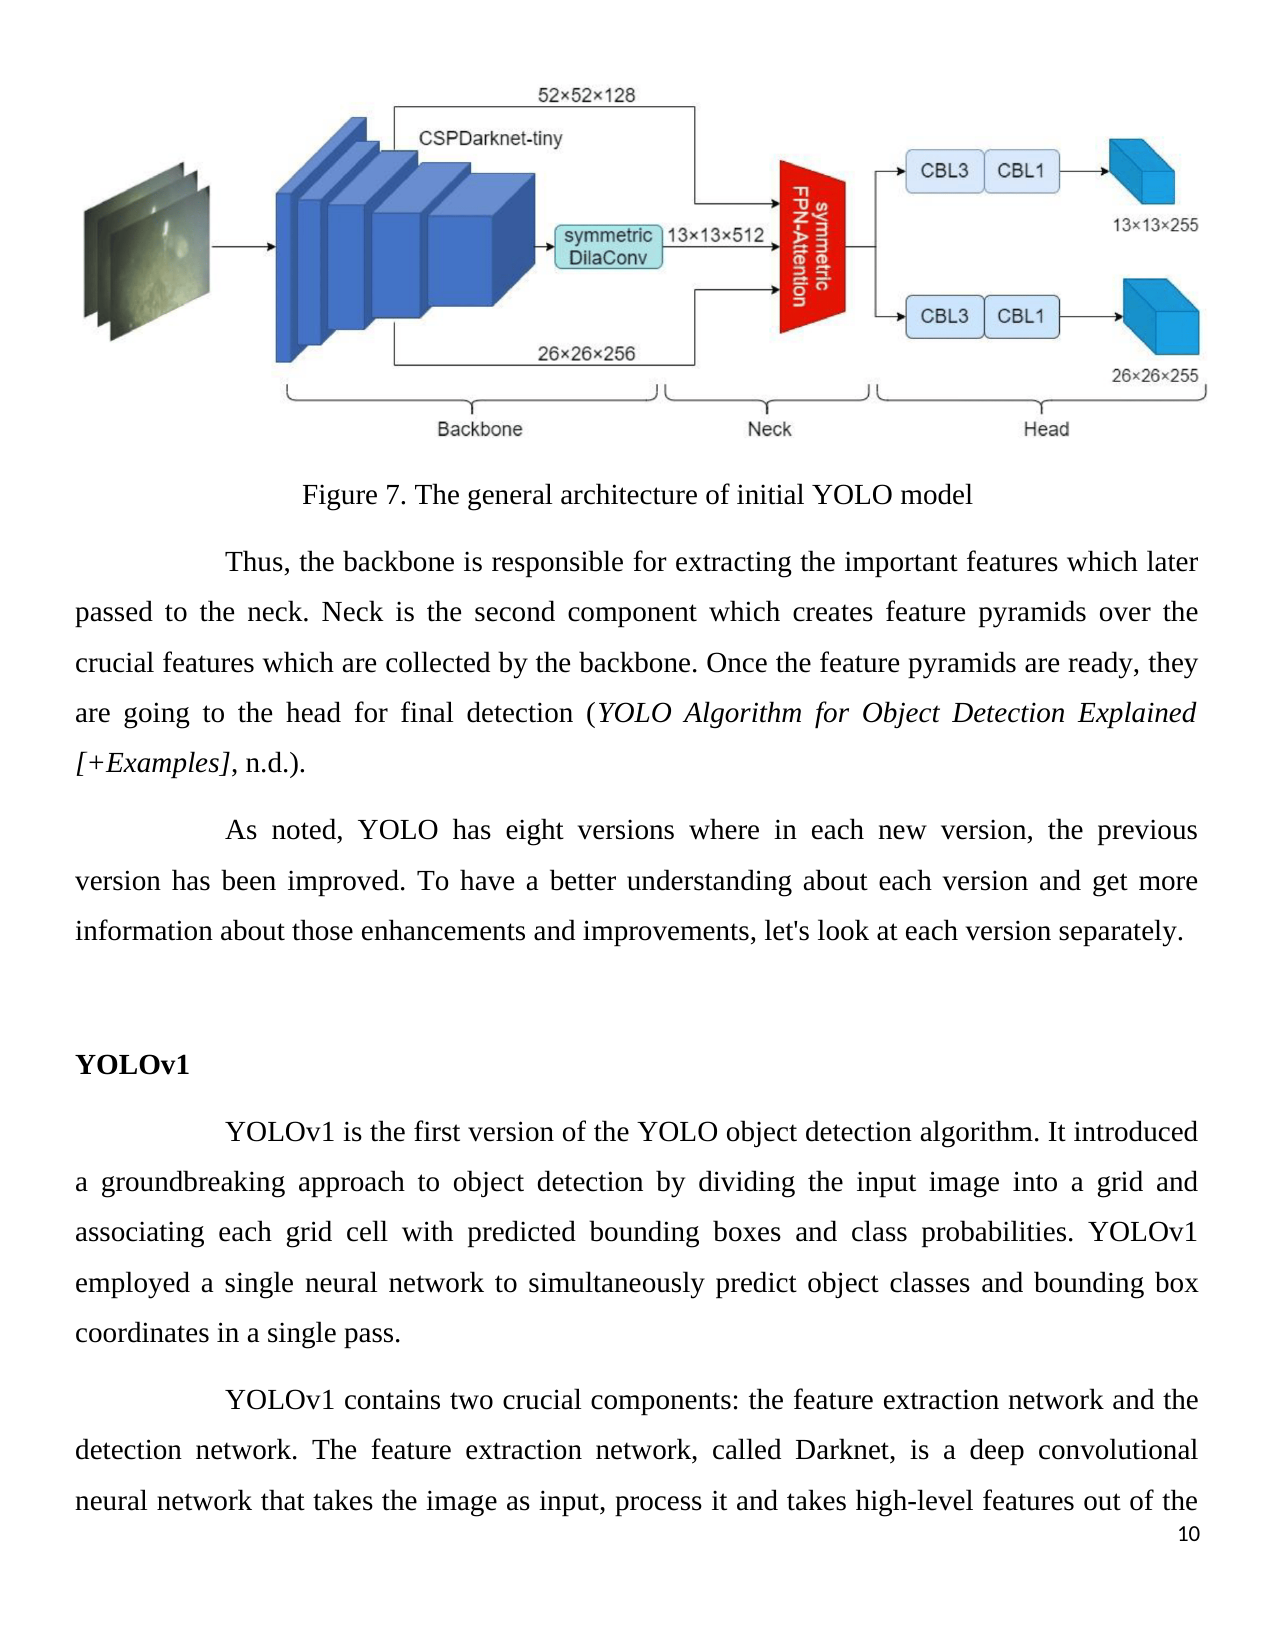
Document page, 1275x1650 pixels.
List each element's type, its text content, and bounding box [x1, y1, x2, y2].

text Figure 7. The general architecture of initial YOLO model [75, 477, 1200, 511]
text Thus, the backbone is responsible for extracting the important features which later passed to the neck. Neck is the second component which creates feature pyramids over the crucial features which are collected by the backbone. Once the feature pyramids are ready, they are going to the head for final detection (YOLO Algorithm for Object Detection Explained [+Examples], n.d.). [75, 544, 1200, 779]
text YOLOv1 is the first version of the YOLO object detection algorithm. It introduced a groundbreaking approach to object detection by dividing the input image into a grid and associating each grid cell with predicted bounding boxes and class probabilities. YOLOv1 employed a single neural network to simultaneously predict object classes and bounding box coordinates in a single pass. [75, 1114, 1200, 1349]
text As noted, YOLO has eight versions where in each new version, the previous version has been improved. To have a better understanding about each version and get more information about those enhancements and improvements, let's look at each version separately. [75, 812, 1200, 947]
text YOLOv1 [75, 1047, 1200, 1081]
picture [75, 75, 1219, 447]
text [75, 1382, 1200, 1516]
